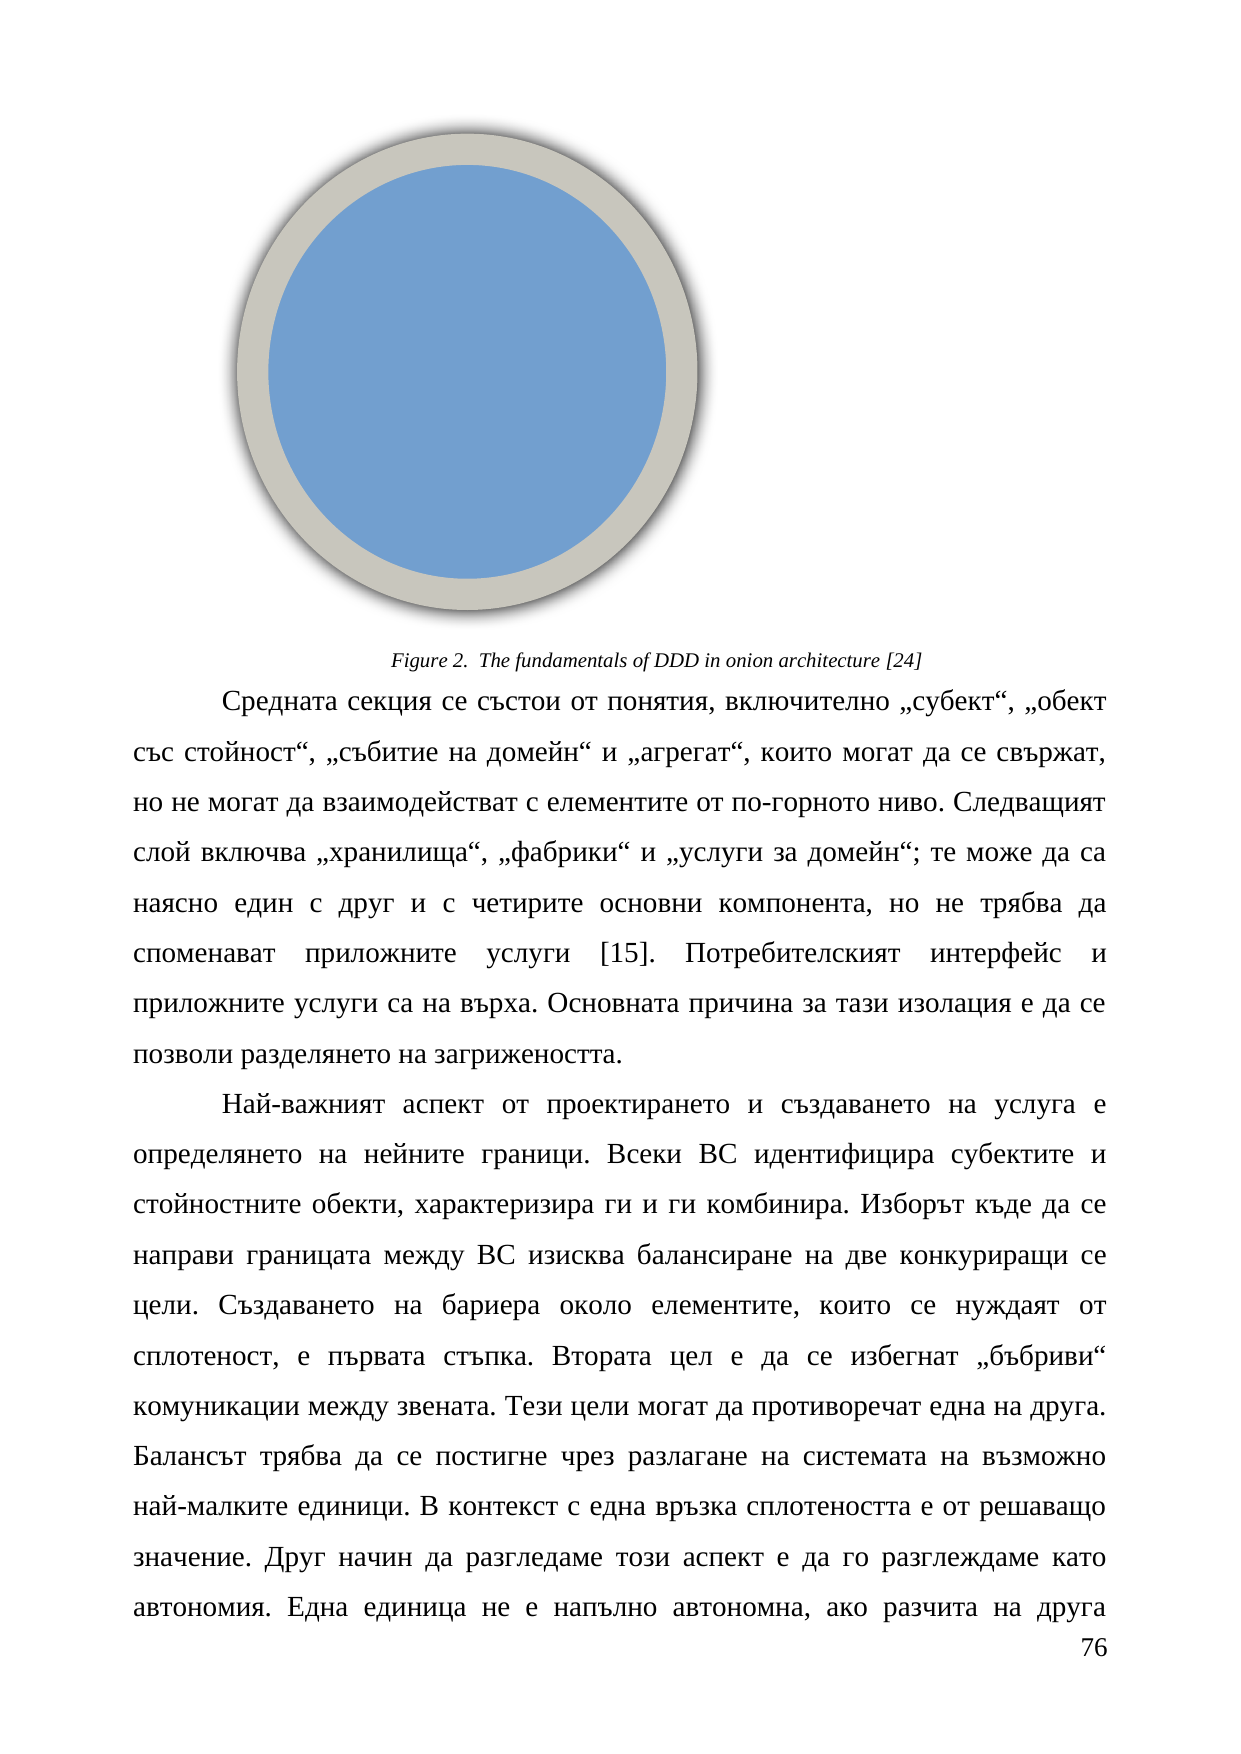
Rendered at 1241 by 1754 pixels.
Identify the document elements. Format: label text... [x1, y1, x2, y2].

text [133, 1086, 1107, 1623]
text Средната секция се състои от понятия, включително „субект“, „обект със стойност“, „събитие на домейн“ и „агрегат“, които могат да се свържат, но не могат да взаимодействат с елементите от по-горното ниво. Следващият слой включва „хранилища“, „фабрики“ и „услуги за домейн“; те може да са наясно един с друг и с четирите основни компонента, но не трябва да споменават приложните услуги [15]. Потребителският интерфейс и приложните услуги са на върха. Основната причина за тази изолация е да се позволи разделянето на загрижеността. [133, 683, 1107, 1069]
text Figure 2. The fundamentals of DDD in onion architecture [24] [133, 647, 1107, 672]
